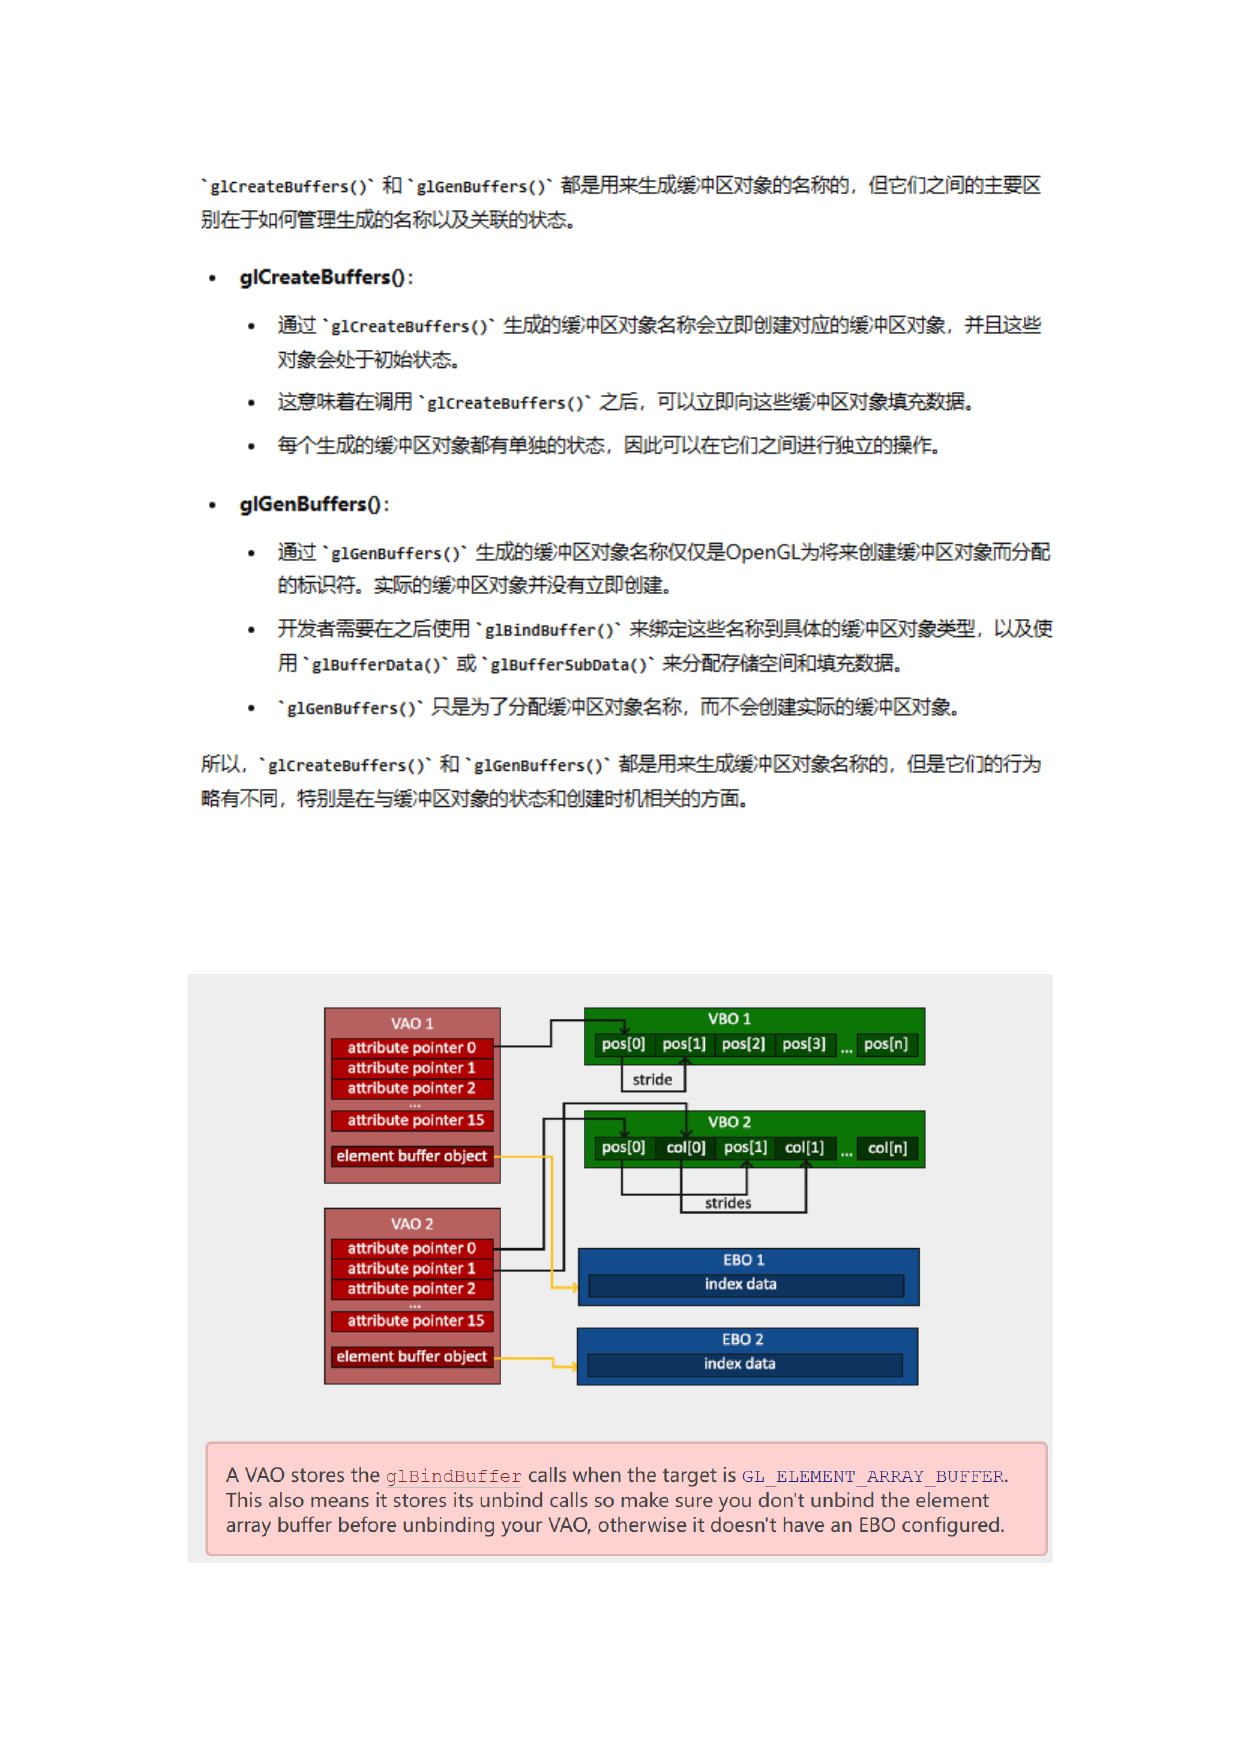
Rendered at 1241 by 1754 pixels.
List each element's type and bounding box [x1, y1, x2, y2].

picture [187, 162, 1053, 821]
picture [187, 974, 1053, 1563]
